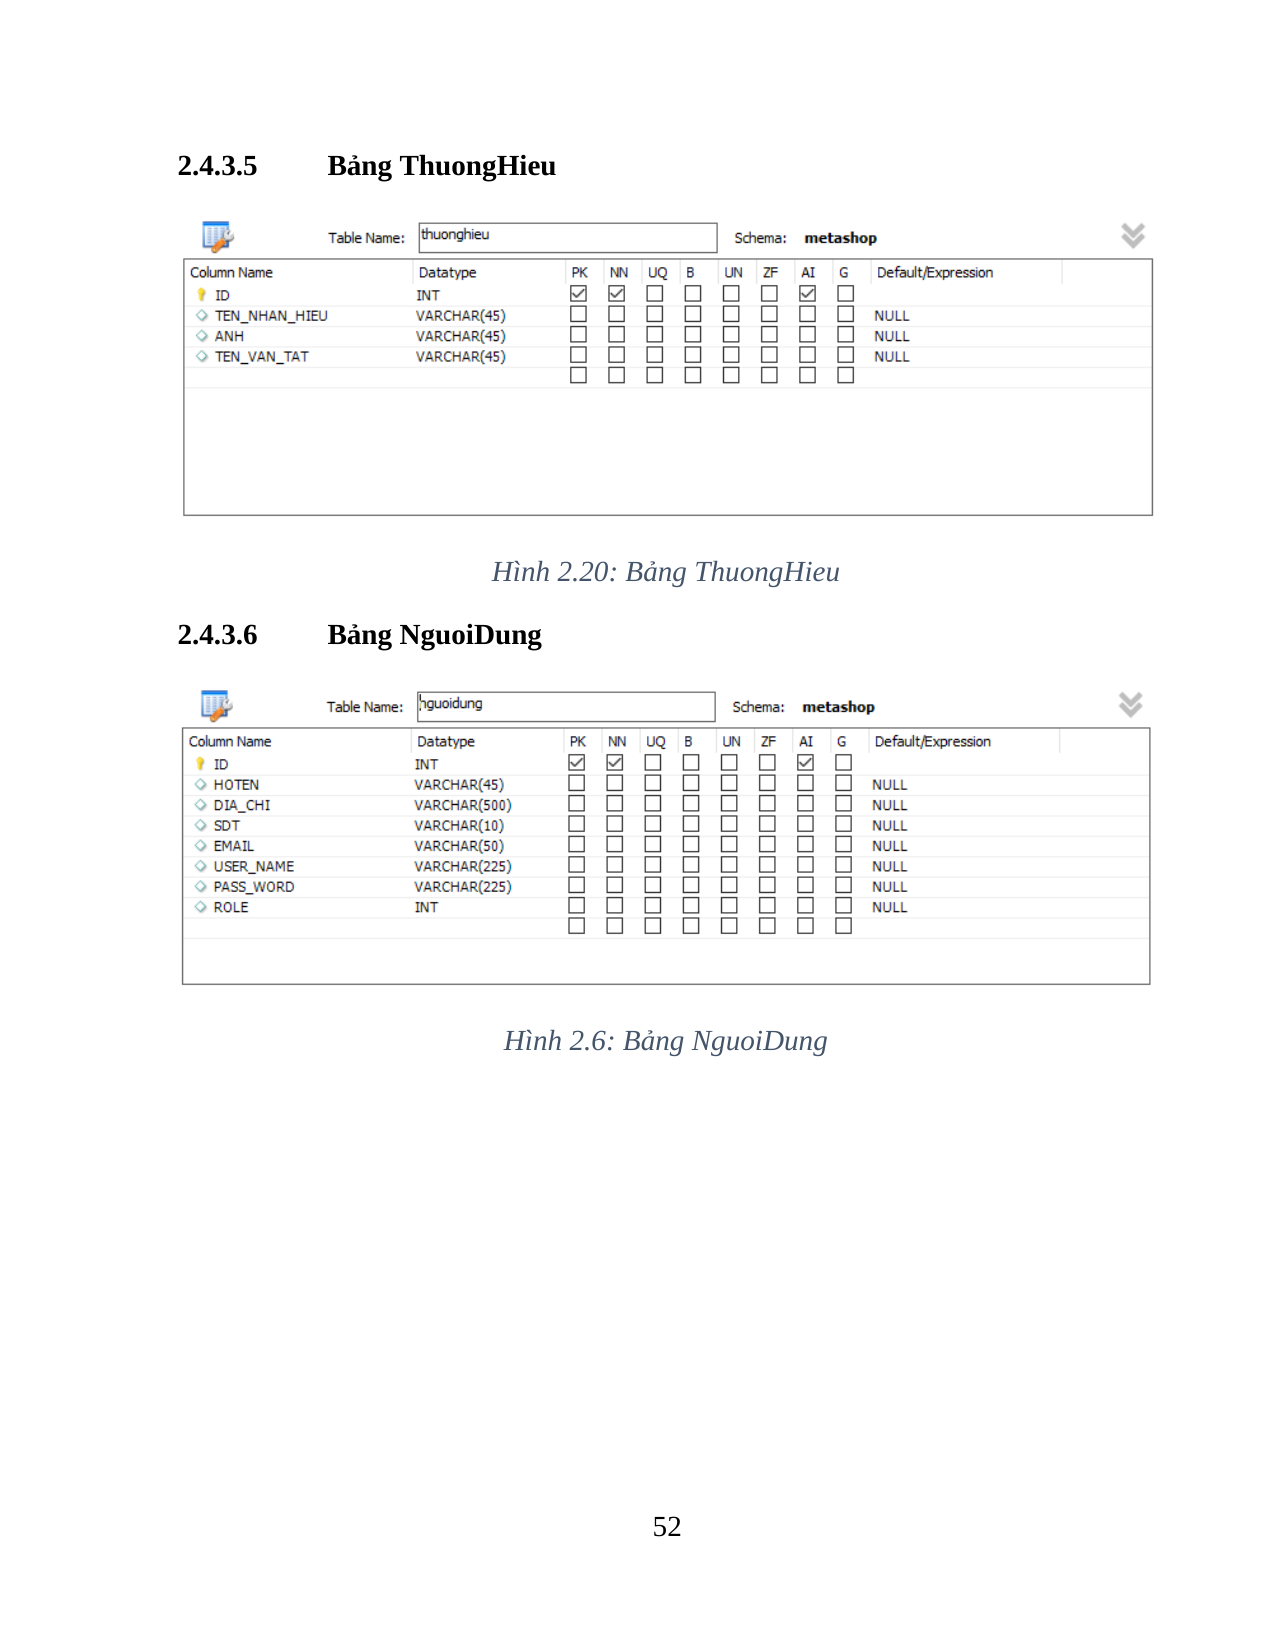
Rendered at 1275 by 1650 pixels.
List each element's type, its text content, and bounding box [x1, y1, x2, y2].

subtitle Bảng NguoiDung [177, 617, 1157, 650]
picture [177, 210, 1157, 525]
subtitle Bảng ThuongHieu [177, 148, 1157, 181]
picture [177, 679, 1157, 994]
text Hình 2.20: Bảng ThuongHieu [177, 554, 1157, 588]
